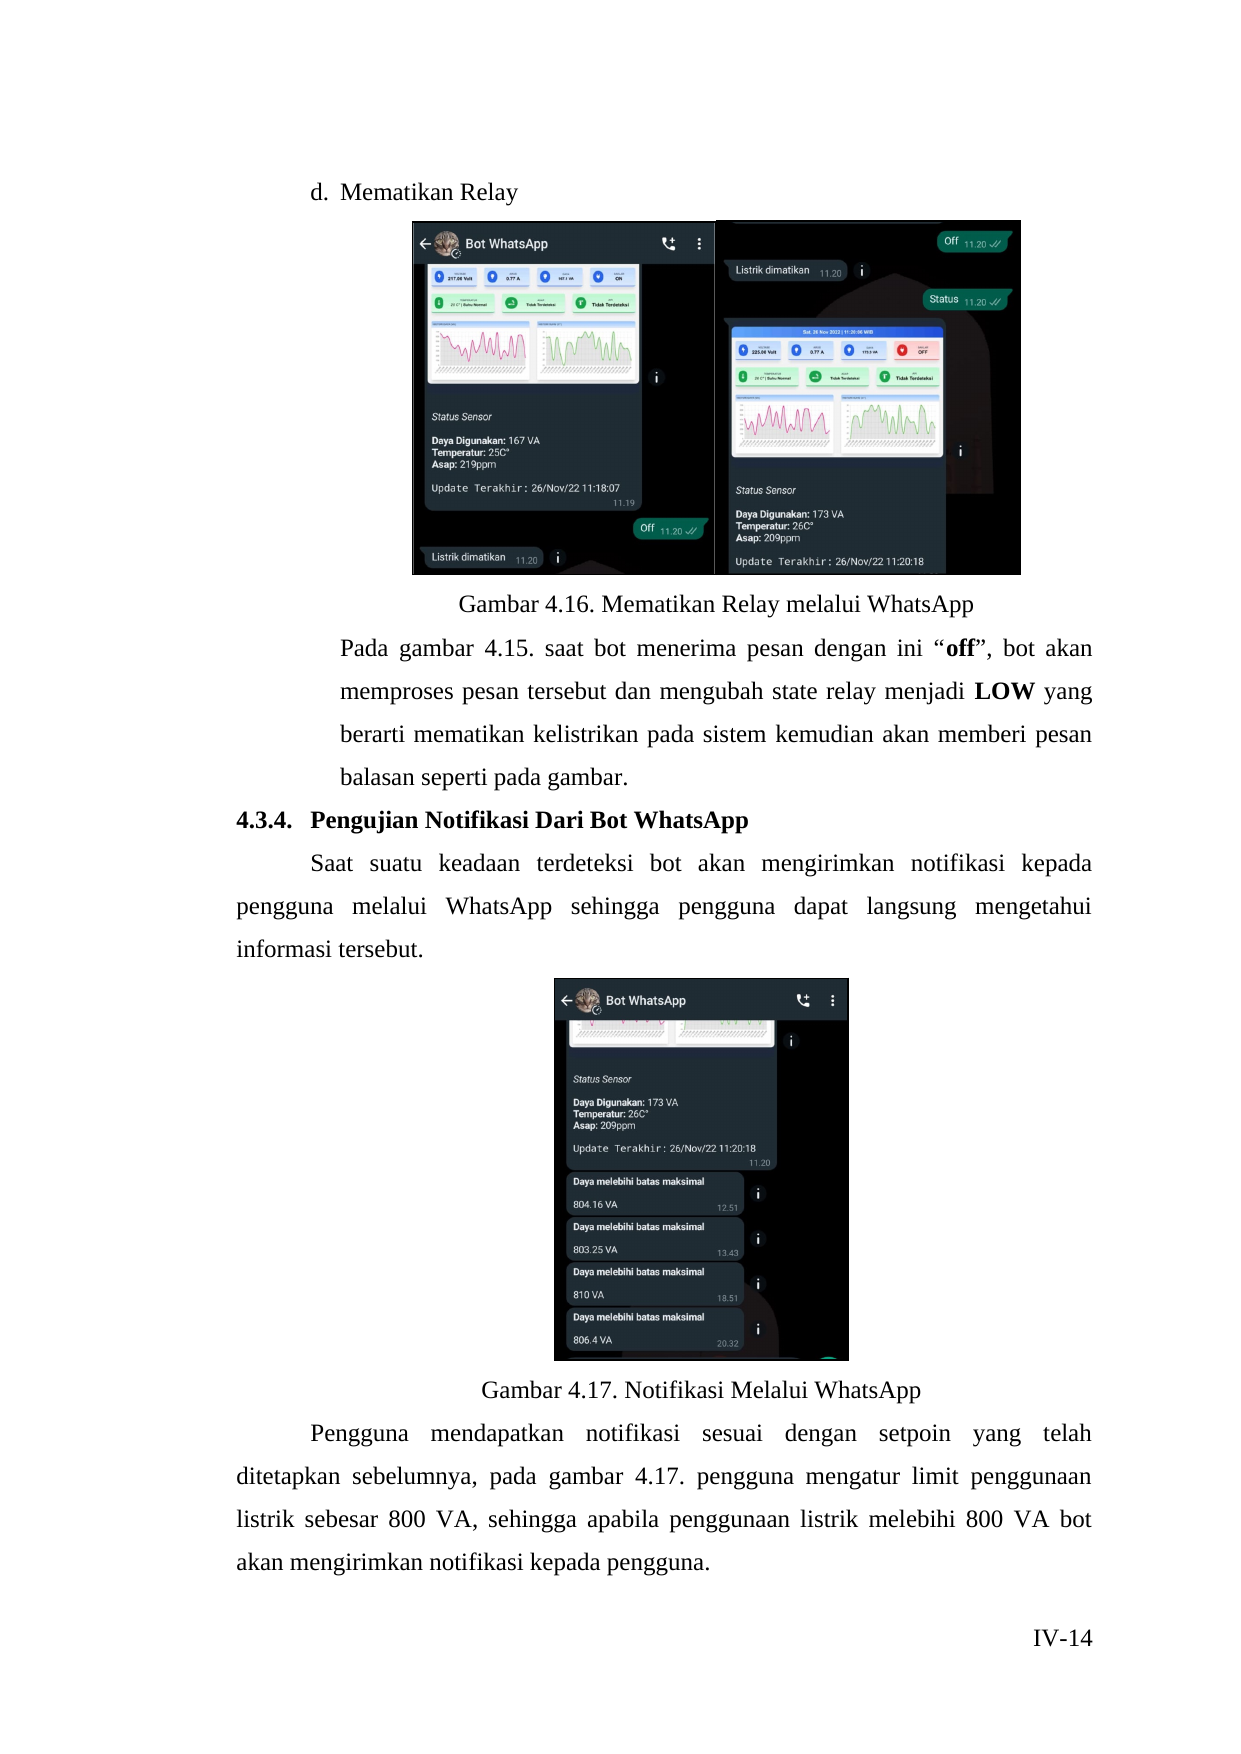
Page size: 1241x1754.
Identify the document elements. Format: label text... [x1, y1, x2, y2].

picture [413, 223, 715, 574]
picture [555, 979, 847, 1359]
list Mematikan Relay [310, 177, 1092, 206]
list Pengguna mendapatkan notifikasi sesuai dengan setpoin yang telah ditetapkan sebelumnya, pada gambar 4.17. pengguna mengatur limit penggunaan listrik sebesar 800 VA, sehingga apabila penggunaan listrik melebihi 800 VA bot akan mengirimkan notifikasi kepada pengguna. [236, 1418, 1092, 1576]
list Pengujian Notifikasi Dari Bot WhatsApp [236, 805, 1092, 834]
list Pada gambar 4.15. saat bot menerima pesan dengan ini “off”, bot akan memproses pesan tersebut dan mengubah state relay menjadi LOW yang berarti mematikan kelistrikan pada sistem kemudian akan memberi pesan balasan seperti pada gambar. [340, 633, 1092, 791]
picture [718, 222, 1019, 574]
list Gambar 4.17. Notifikasi Melalui WhatsApp [236, 1375, 1092, 1404]
list Saat suatu keadaan terdeteksi bot akan mengirimkan notifikasi kepada pengguna melalui WhatsApp sehingga pengguna dapat langsung mengetahui informasi tersebut. [236, 848, 1092, 963]
list Gambar 4.16. Mematikan Relay melalui WhatsApp [340, 589, 1092, 618]
